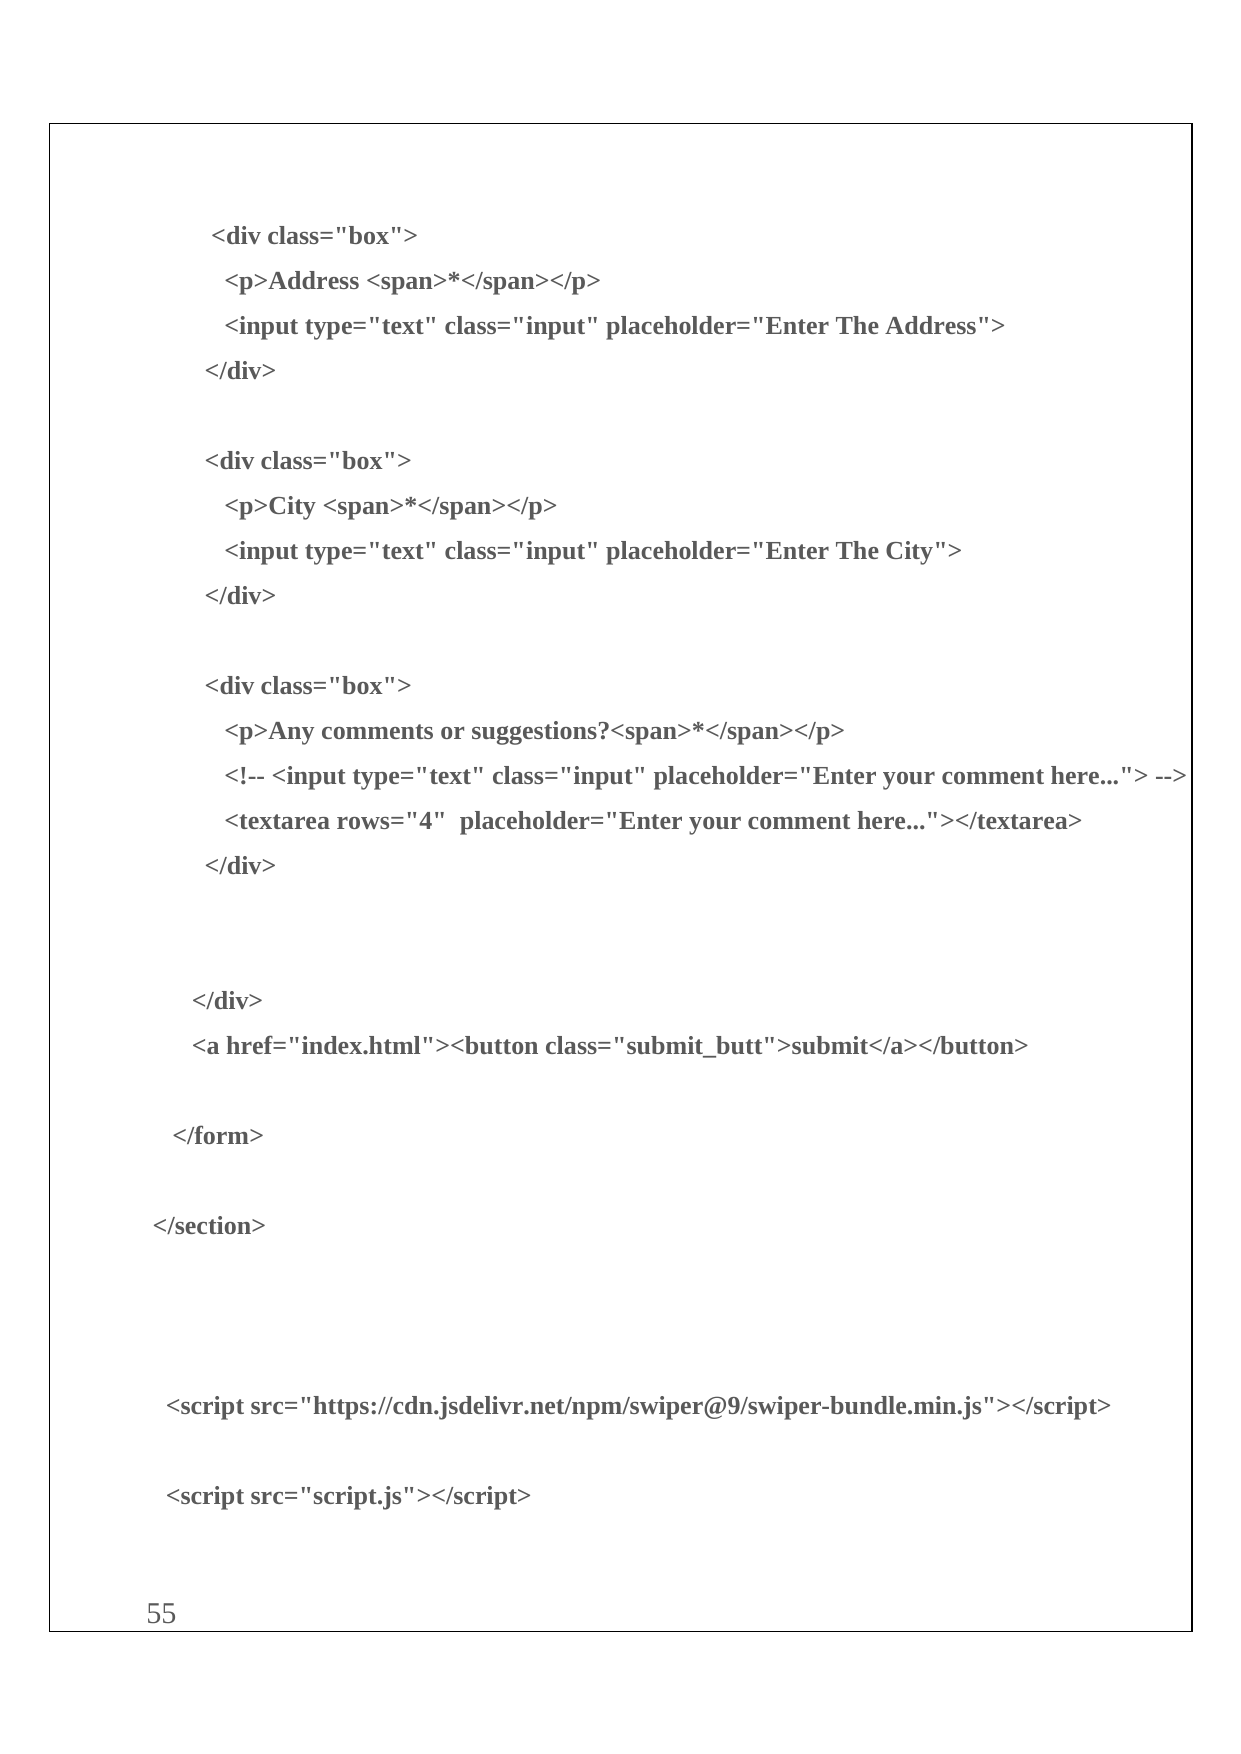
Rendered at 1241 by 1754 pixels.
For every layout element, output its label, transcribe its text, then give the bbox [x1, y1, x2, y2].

text <p>Any comments or suggestions?<span>*</span></p> [146, 715, 1213, 745]
text <!-- <input type="text" class="input" placeholder="Enter your comment here..."> --> [146, 760, 1213, 790]
text <input type="text" class="input" placeholder="Enter The City"> [146, 535, 1213, 565]
text </form> [146, 1120, 1213, 1150]
text <p>City <span>*</span></p> [146, 490, 1213, 520]
text </section> [146, 1210, 1213, 1240]
text <div class="box"> [146, 445, 1213, 475]
text <input type="text" class="input" placeholder="Enter The Address"> [146, 310, 1213, 340]
text </div> [146, 355, 1213, 385]
text <div class="box"> [146, 670, 1213, 700]
text <a href="index.html"><button class="submit_butt">submit</a></button> [146, 1030, 1213, 1060]
text </div> [146, 580, 1213, 610]
text <p>Address <span>*</span></p> [146, 265, 1213, 295]
text <script src="https://cdn.jsdelivr.net/npm/swiper@9/swiper-bundle.min.js"></script> [146, 1390, 1213, 1420]
text </div> [146, 985, 1213, 1015]
text <script src="script.js"></script> [146, 1480, 1213, 1510]
text <div class="box"> [146, 220, 1213, 250]
text <textarea rows="4" placeholder="Enter your comment here..."></textarea> [146, 805, 1213, 835]
text </div> [146, 850, 1213, 880]
